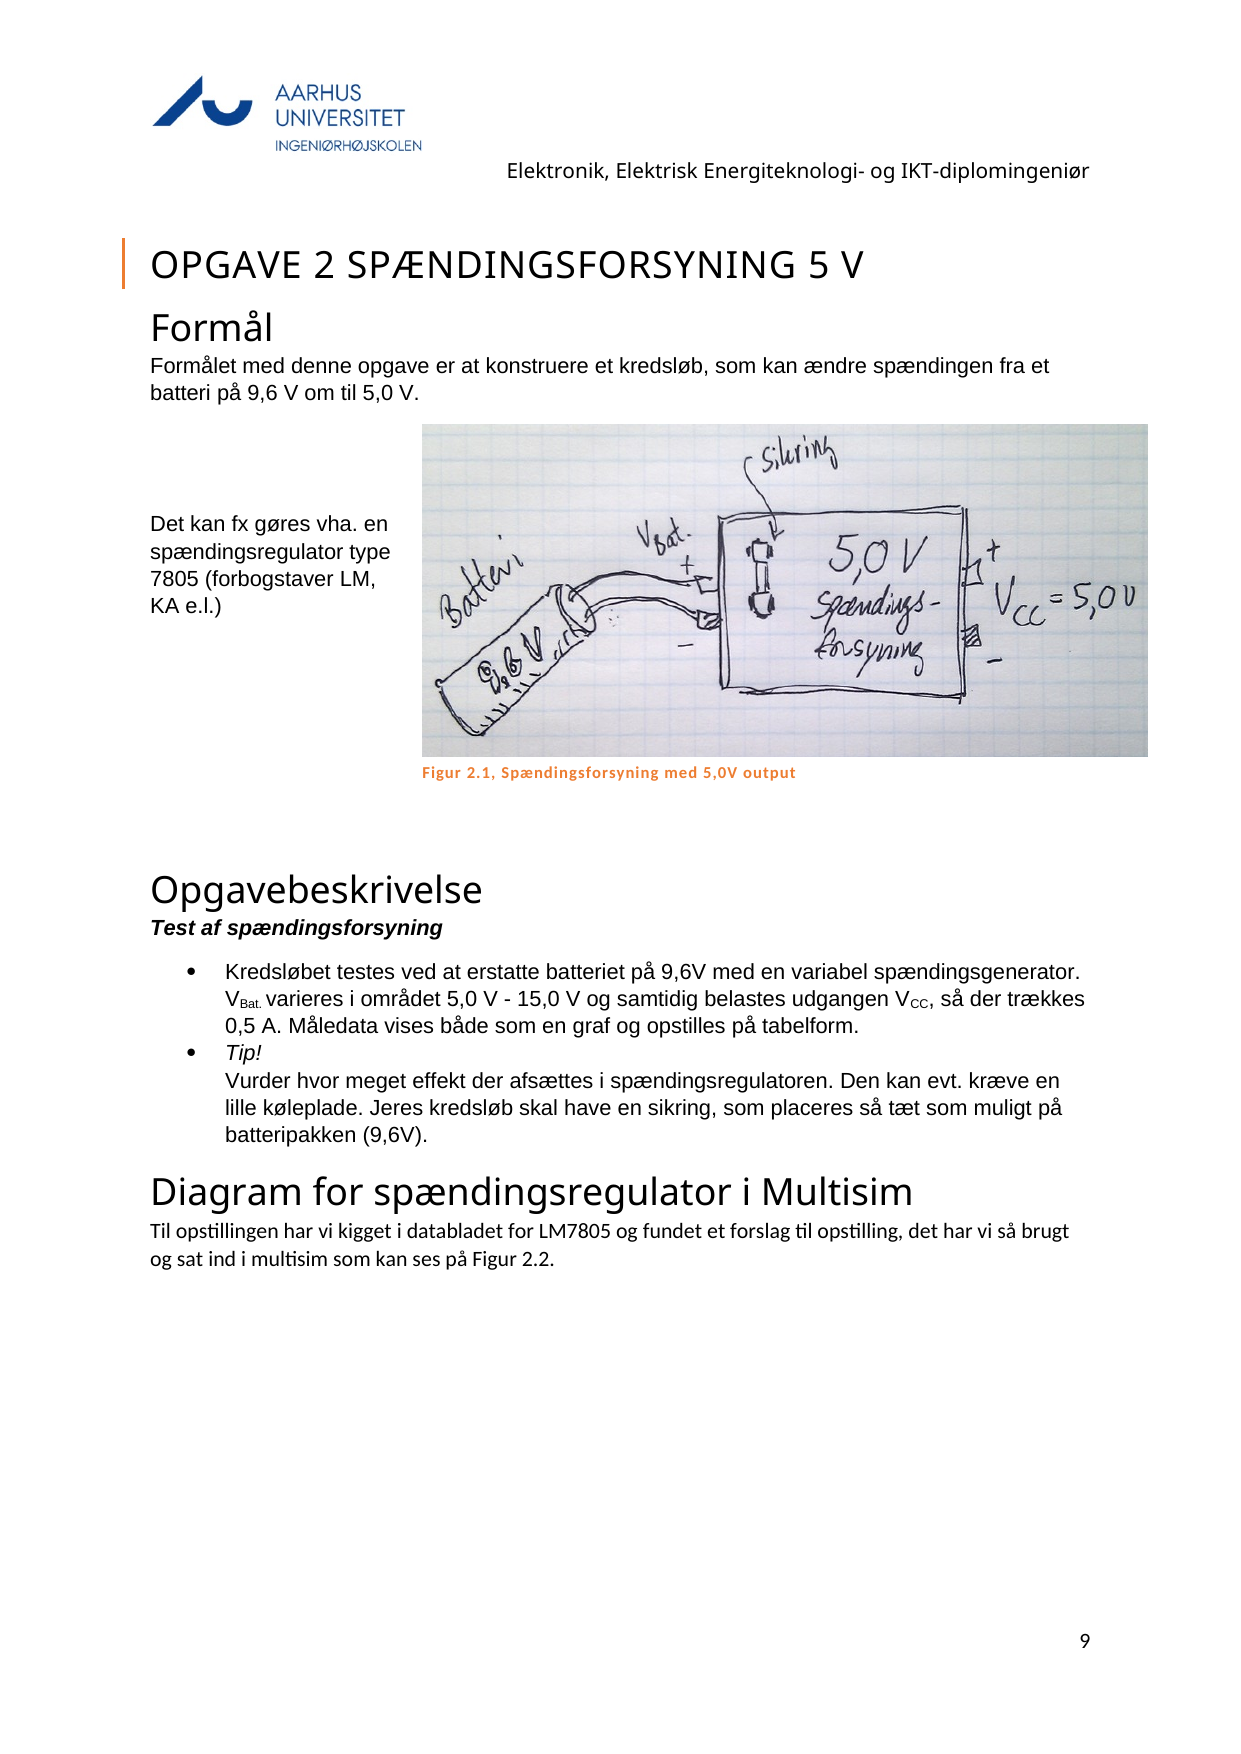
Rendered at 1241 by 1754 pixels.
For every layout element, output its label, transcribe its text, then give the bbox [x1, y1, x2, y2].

text Formålet med denne opgave er at konstruere et kredsløb, som kan ændre spændingen fra et batteri på 9,6 V om til 5,0 V. [150, 353, 1090, 405]
subtitle Opgave 2 Spændingsforsyning 5 V [125, 238, 1090, 289]
subtitle Formål [150, 302, 1090, 353]
text Test af spændingsforsyning [150, 915, 1090, 940]
text Det kan fx gøres vha. en spændingsregulator type 7805 (forbogstaver LM, KA e.l.) [150, 511, 422, 618]
list Tip! Vurder hvor meget effekt der afsættes i spændingsregulatoren. Den kan evt. kræve en lille køleplade. Jeres kredsløb skal have en sikring, som placeres så tæt som muligt på batteripakken (9,6V). [187, 1040, 1090, 1147]
text Til opstillingen har vi kigget i databladet for LM7805 og fundet et forslag til opstilling, det har vi så brugt og sat ind i multisim som kan ses på Figur 2.2. [150, 1217, 1090, 1272]
list Kredsløbet testes ved at erstatte batteriet på 9,6V med en variabel spændingsgenerator. VBat. varieres i området 5,0 V - 15,0 V og samtidig belastes udgangen VCC, så der trækkes 0,5 A. Måledata vises både som en graf og opstilles på tabelform. [187, 959, 1090, 1038]
subtitle Opgavebeskrivelse [150, 724, 1090, 915]
picture [150, 73, 586, 156]
picture [422, 424, 1148, 757]
subtitle Diagram for spændingsregulator i Multisim [150, 1166, 1090, 1217]
